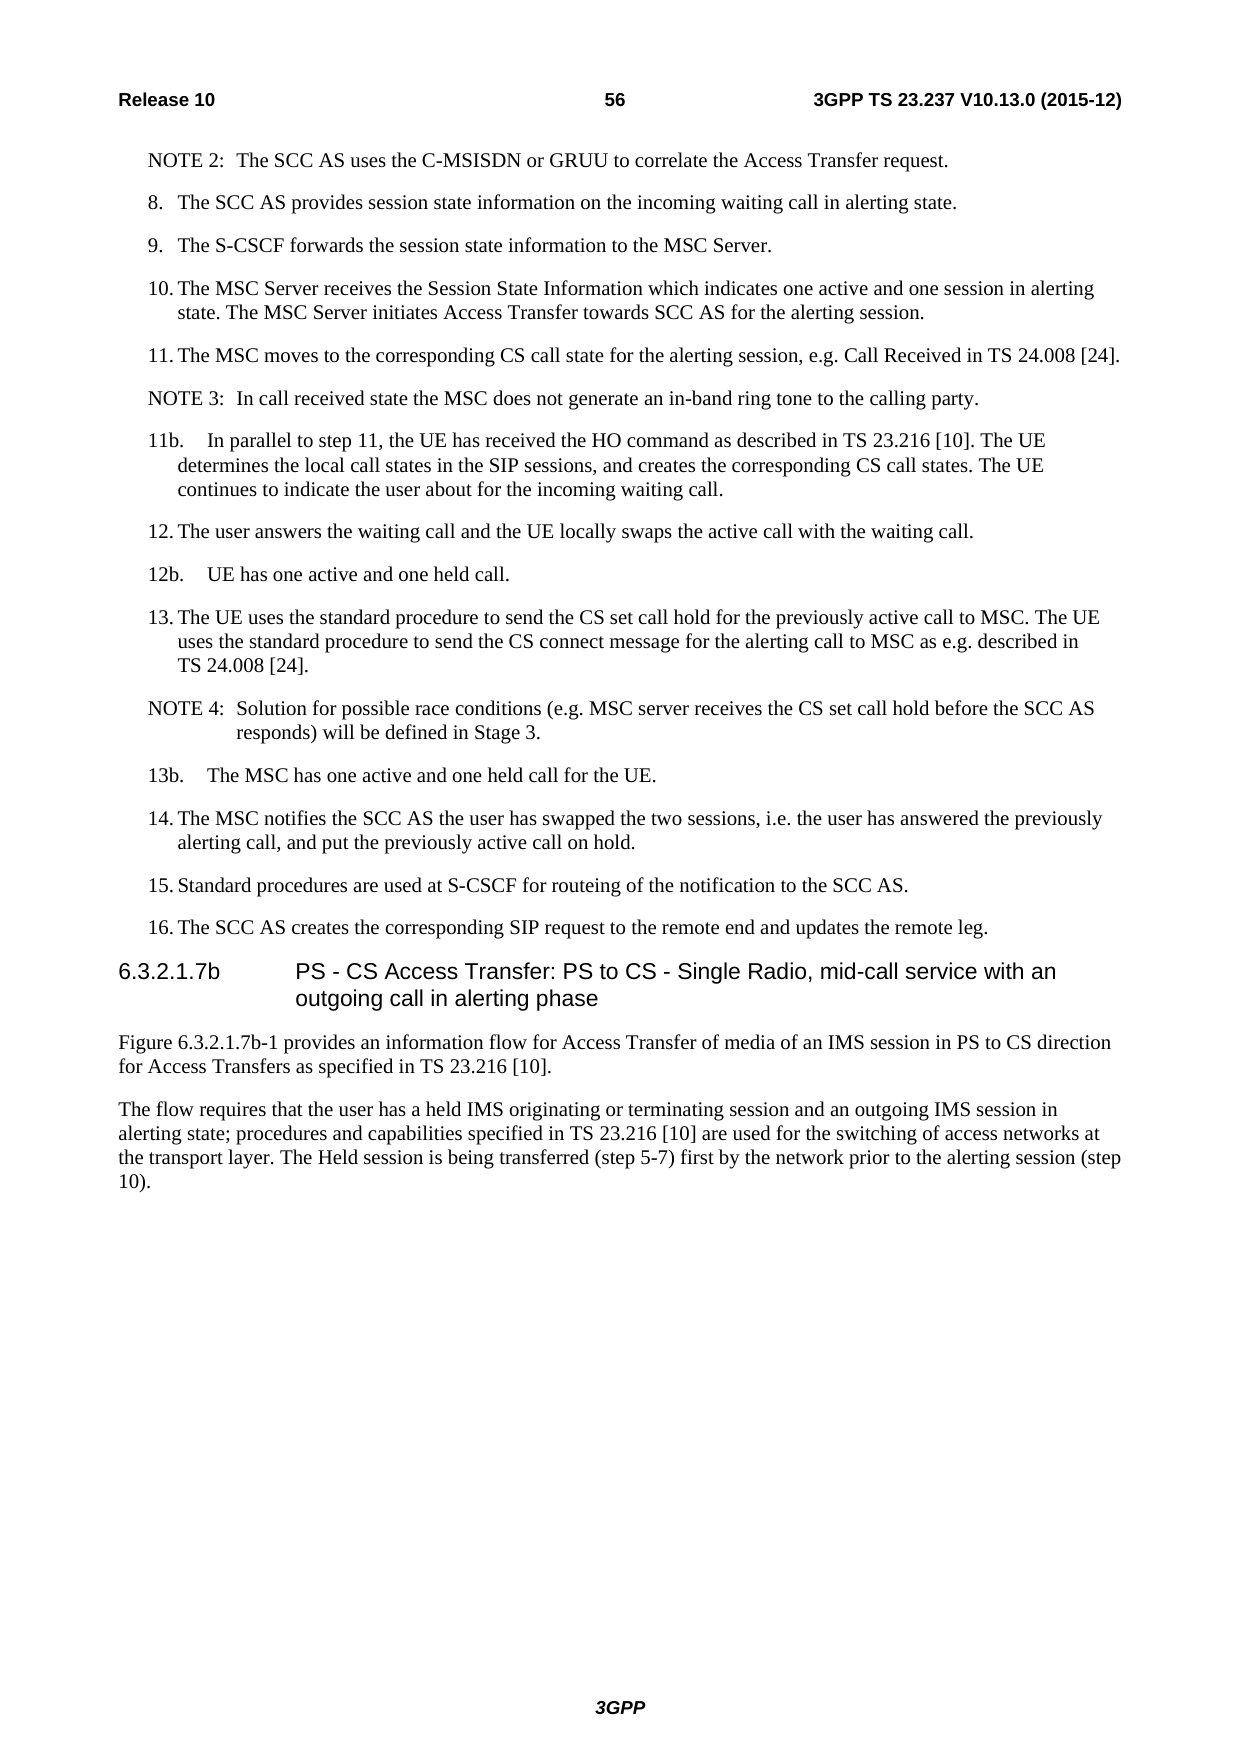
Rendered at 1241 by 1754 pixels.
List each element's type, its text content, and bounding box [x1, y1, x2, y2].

text NOTE 3: In call received state the MSC does not generate an in-band ring tone to the calling party. [148, 386, 1122, 410]
text 12b. UE has one active and one held call. [148, 562, 1122, 586]
text NOTE 2: The SCC AS uses the C-MSISDN or GRUU to correlate the Access Transfer request. [148, 147, 1122, 172]
text 11b. In parallel to step 11, the UE has received the HO command as described in TS 23.216 [10]. The UE determines the local call states in the SIP sessions, and creates the corresponding CS call states. The UE continues to indicate the user about for the incoming waiting call. [148, 428, 1122, 501]
text Figure 6.3.2.1.7b-1 provides an information flow for Access Transfer of media of an IMS session in PS to CS direction for Access Transfers as specified in TS 23.216 [10]. [118, 1029, 1122, 1078]
text 11. The MSC moves to the corresponding CS call state for the alerting session, e.g. Call Received in TS 24.008 [24]. [148, 343, 1122, 367]
subtitle 6.3.2.1.7b PS - CS Access Transfer: PS to CS - Single Radio, mid-call service with an outgoing call in alerting phase [118, 958, 1122, 1011]
text 13. The UE uses the standard procedure to send the CS set call hold for the previously active call to MSC. The UE uses the standard procedure to send the CS connect message for the alerting call to MSC as e.g. described in TS 24.008 [24]. [148, 605, 1122, 677]
text 14. The MSC notifies the SCC AS the user has swapped the two sessions, i.e. the user has answered the previously alerting call, and put the previously active call on hold. [148, 806, 1122, 854]
text 9. The S-CSCF forwards the session state information to the MSC Server. [148, 233, 1122, 257]
text 8. The SCC AS provides session state information on the incoming waiting call in alerting state. [148, 190, 1122, 214]
text 13b. The MSC has one active and one held call for the UE. [148, 763, 1122, 787]
text 12. The user answers the waiting call and the UE locally swaps the active call with the waiting call. [148, 519, 1122, 543]
text 10. The MSC Server receives the Session State Information which indicates one active and one session in alerting state. The MSC Server initiates Access Transfer towards SCC AS for the alerting session. [148, 276, 1122, 324]
text The flow requires that the user has a held IMS originating or terminating session and an outgoing IMS session in alerting state; procedures and capabilities specified in TS 23.216 [10] are used for the switching of access networks at the transport layer. The Held session is being transferred (step 5-7) first by the network prior to the alerting session (step 10). [118, 1096, 1122, 1193]
text 16. The SCC AS creates the corresponding SIP request to the remote end and updates the remote leg. [148, 915, 1122, 939]
text 15. Standard procedures are used at S-CSCF for routeing of the notification to the SCC AS. [148, 872, 1122, 897]
text NOTE 4: Solution for possible race conditions (e.g. MSC server receives the CS set call hold before the SCC AS responds) will be defined in Stage 3. [148, 696, 1122, 744]
